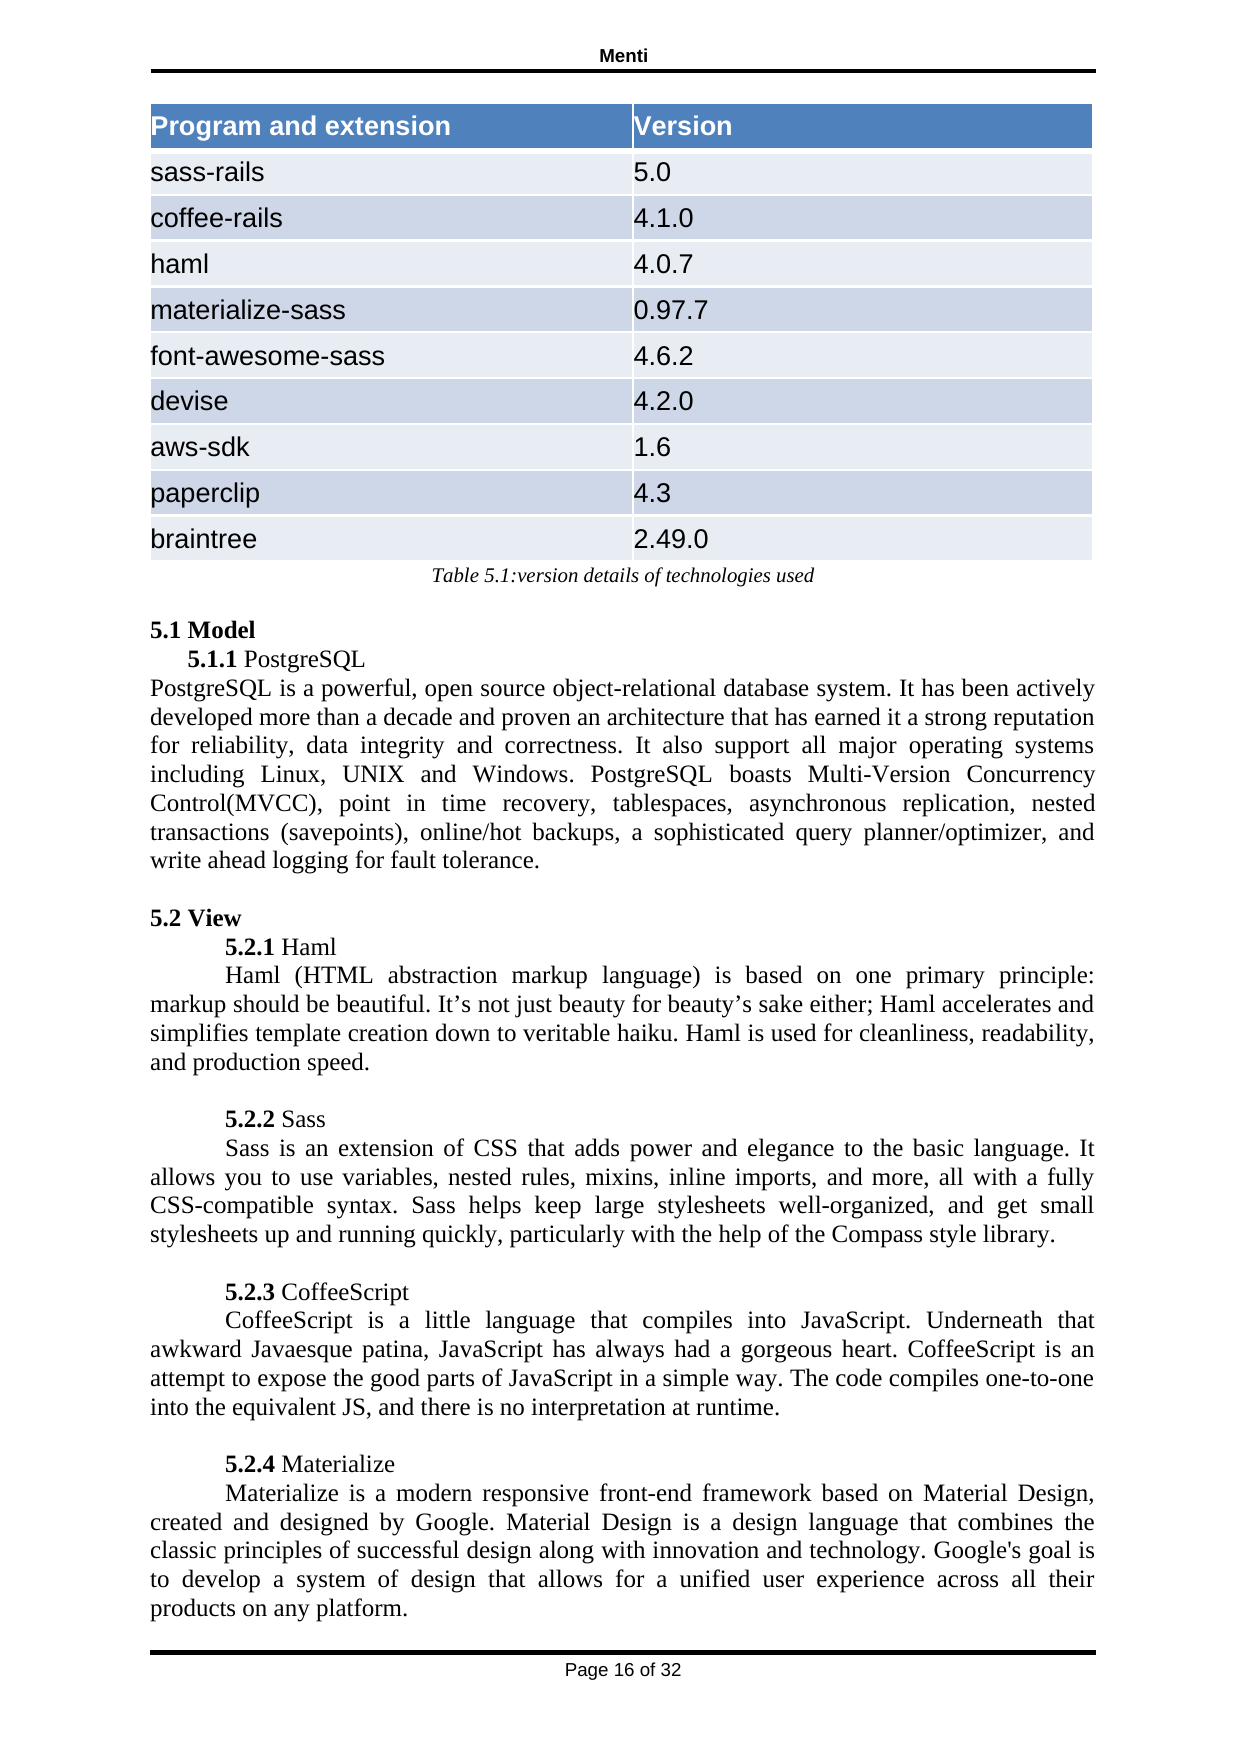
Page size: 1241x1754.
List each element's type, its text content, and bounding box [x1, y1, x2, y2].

table_cell 4.3 [634, 471, 1092, 514]
text 5.2.1 Haml [150, 932, 1096, 960]
table_cell font-awesome-sass [151, 333, 632, 377]
table_cell haml [151, 242, 632, 285]
table_cell aws-sdk [151, 425, 632, 469]
table_cell devise [151, 379, 632, 423]
table_cell braintree [151, 517, 632, 560]
text 5.1.1 PostgreSQL [150, 644, 1096, 673]
table_cell 2.49.0 [634, 517, 1092, 560]
table_cell 4.0.7 [634, 242, 1092, 285]
text 5.2.2 Sass [150, 1104, 1096, 1133]
table_cell 4.6.2 [634, 333, 1092, 377]
text 5.1 Model [150, 615, 1096, 644]
text Sass is an extension of CSS that adds power and elegance to the basic language. It allows you to use variables, nested rules, mixins, inline imports, and more, all with a fully CSS-compatible syntax. Sass helps keep large stylesheets well-organized, and get small stylesheets up and running quickly, particularly with the help of the Compass style library. [150, 1133, 1096, 1248]
table_cell coffee-rails [151, 196, 632, 239]
text Materialize is a modern responsive front-end framework based on Material Design, created and designed by Google. Material Design is a design language that combines the classic principles of successful design along with innovation and technology. Google's goal is to develop a system of design that allows for a unified user experience across all their products on any platform. [150, 1478, 1096, 1622]
table_cell 4.1.0 [634, 196, 1092, 239]
text PostgreSQL is a powerful, open source object-relational database system. It has been actively developed more than a decade and proven an architecture that has earned it a strong reputation for reliability, data integrity and correctness. It also support all major operating systems including Linux, UNIX and Windows. PostgreSQL boasts Multi-Version Concurrency Control(MVCC), point in time recovery, tablespaces, asynchronous replication, nested transactions (savepoints), online/hot backups, a sophisticated query planner/optimizer, and write ahead logging for fault tolerance. [150, 673, 1096, 874]
text 5.2.4 Materialize [150, 1449, 1096, 1478]
table_cell paperclip [151, 471, 632, 514]
table_cell 5.0 [634, 154, 1092, 194]
text CoffeeScript is a little language that compiles into JavaScript. Underneath that awkward Javaesque patina, JavaScript has always had a gorgeous heart. CoffeeScript is an attempt to expose the good parts of JavaScript in a simple way. The code compiles one-to-one into the equivalent JS, and there is no interpretation at runtime. [150, 1305, 1096, 1420]
table_cell 4.2.0 [634, 379, 1092, 423]
text 5.2 View [150, 903, 1096, 932]
table_header Version [634, 104, 1092, 148]
table_cell sass-rails [151, 154, 632, 194]
text Haml (HTML abstraction markup language) is based on one primary principle: markup should be beautiful. It’s not just beauty for beauty’s sake either; Haml accelerates and simplifies template creation down to veritable haiku. Haml is used for cleanliness, readability, and production speed. [150, 960, 1096, 1075]
table_cell 1.6 [634, 425, 1092, 469]
text Table 5.1:version details of technologies used [150, 562, 1096, 587]
table_cell 0.97.7 [634, 288, 1092, 331]
table_header Program and extension [151, 104, 632, 148]
table_cell materialize-sass [151, 288, 632, 331]
text 5.2.3 CoffeeScript [150, 1277, 1096, 1305]
